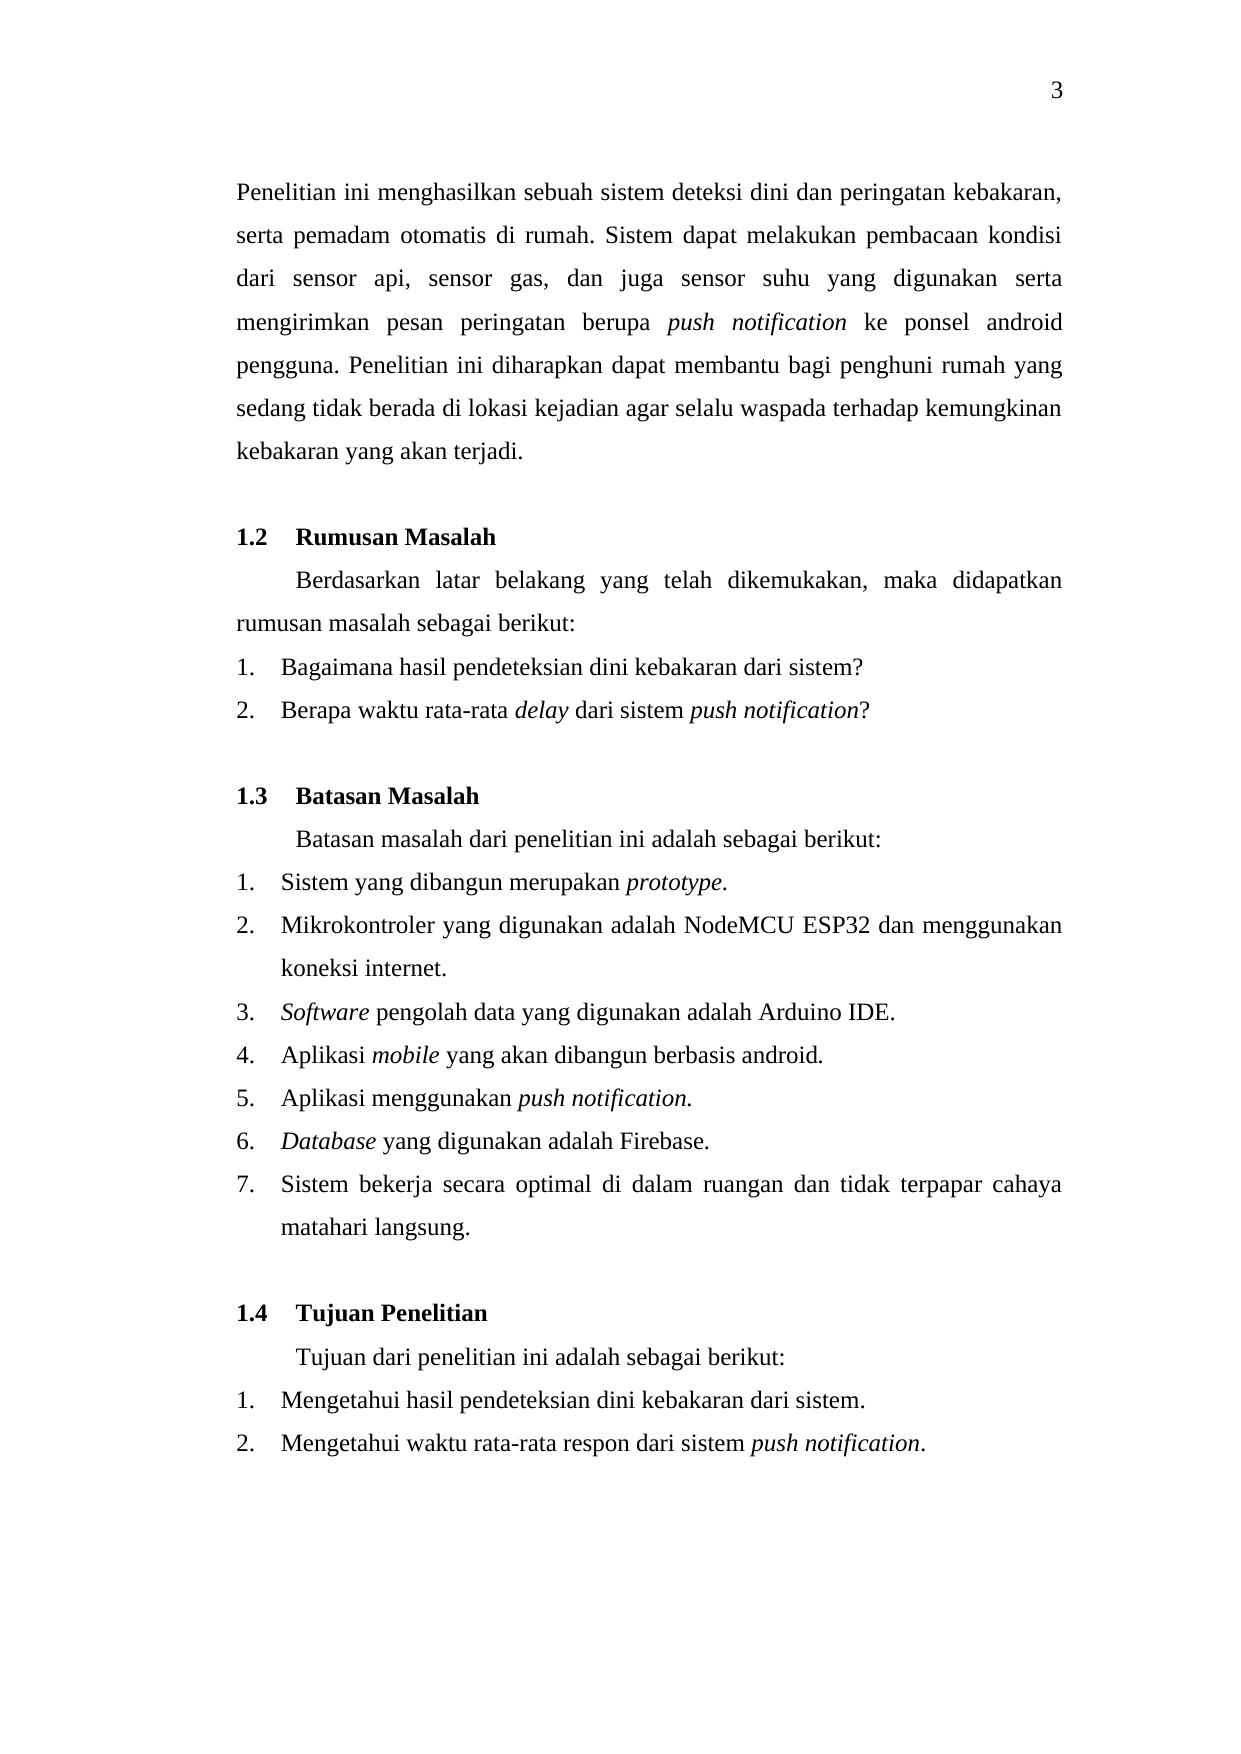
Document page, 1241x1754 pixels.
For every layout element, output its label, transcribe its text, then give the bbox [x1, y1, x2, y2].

text Tujuan dari penelitian ini adalah sebagai berikut: [295, 1342, 1063, 1370]
list Database yang digunakan adalah Firebase. [236, 1126, 1063, 1155]
list Mengetahui hasil pendeteksian dini kebakaran dari sistem. [236, 1385, 1063, 1413]
list Berapa waktu rata-rata delay dari sistem push notification? [236, 695, 1063, 723]
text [236, 177, 1063, 465]
list Bagaimana hasil pendeteksian dini kebakaran dari sistem? [236, 652, 1063, 680]
list Mengetahui waktu rata-rata respon dari sistem push notification. [236, 1428, 1063, 1457]
list Mikrokontroler yang digunakan adalah NodeMCU ESP32 dan menggunakan koneksi internet. [236, 910, 1063, 982]
list Sistem yang dibangun merupakan prototype. [236, 867, 1063, 896]
text Berdasarkan latar belakang yang telah dikemukakan, maka didapatkan rumusan masalah sebagai berikut: [236, 565, 1063, 637]
list Sistem bekerja secara optimal di dalam ruangan dan tidak terpapar cahaya matahari langsung. [236, 1169, 1063, 1241]
list Software pengolah data yang digunakan adalah Arduino IDE. [236, 997, 1063, 1025]
text Batasan masalah dari penelitian ini adalah sebagai berikut: [236, 824, 1063, 853]
subtitle Batasan Masalah [236, 781, 1063, 810]
list Aplikasi menggunakan push notification. [236, 1083, 1063, 1112]
list Aplikasi mobile yang akan dibangun berbasis android. [236, 1040, 1063, 1068]
subtitle Rumusan Masalah [236, 522, 1063, 551]
subtitle Tujuan Penelitian [236, 1298, 1063, 1327]
